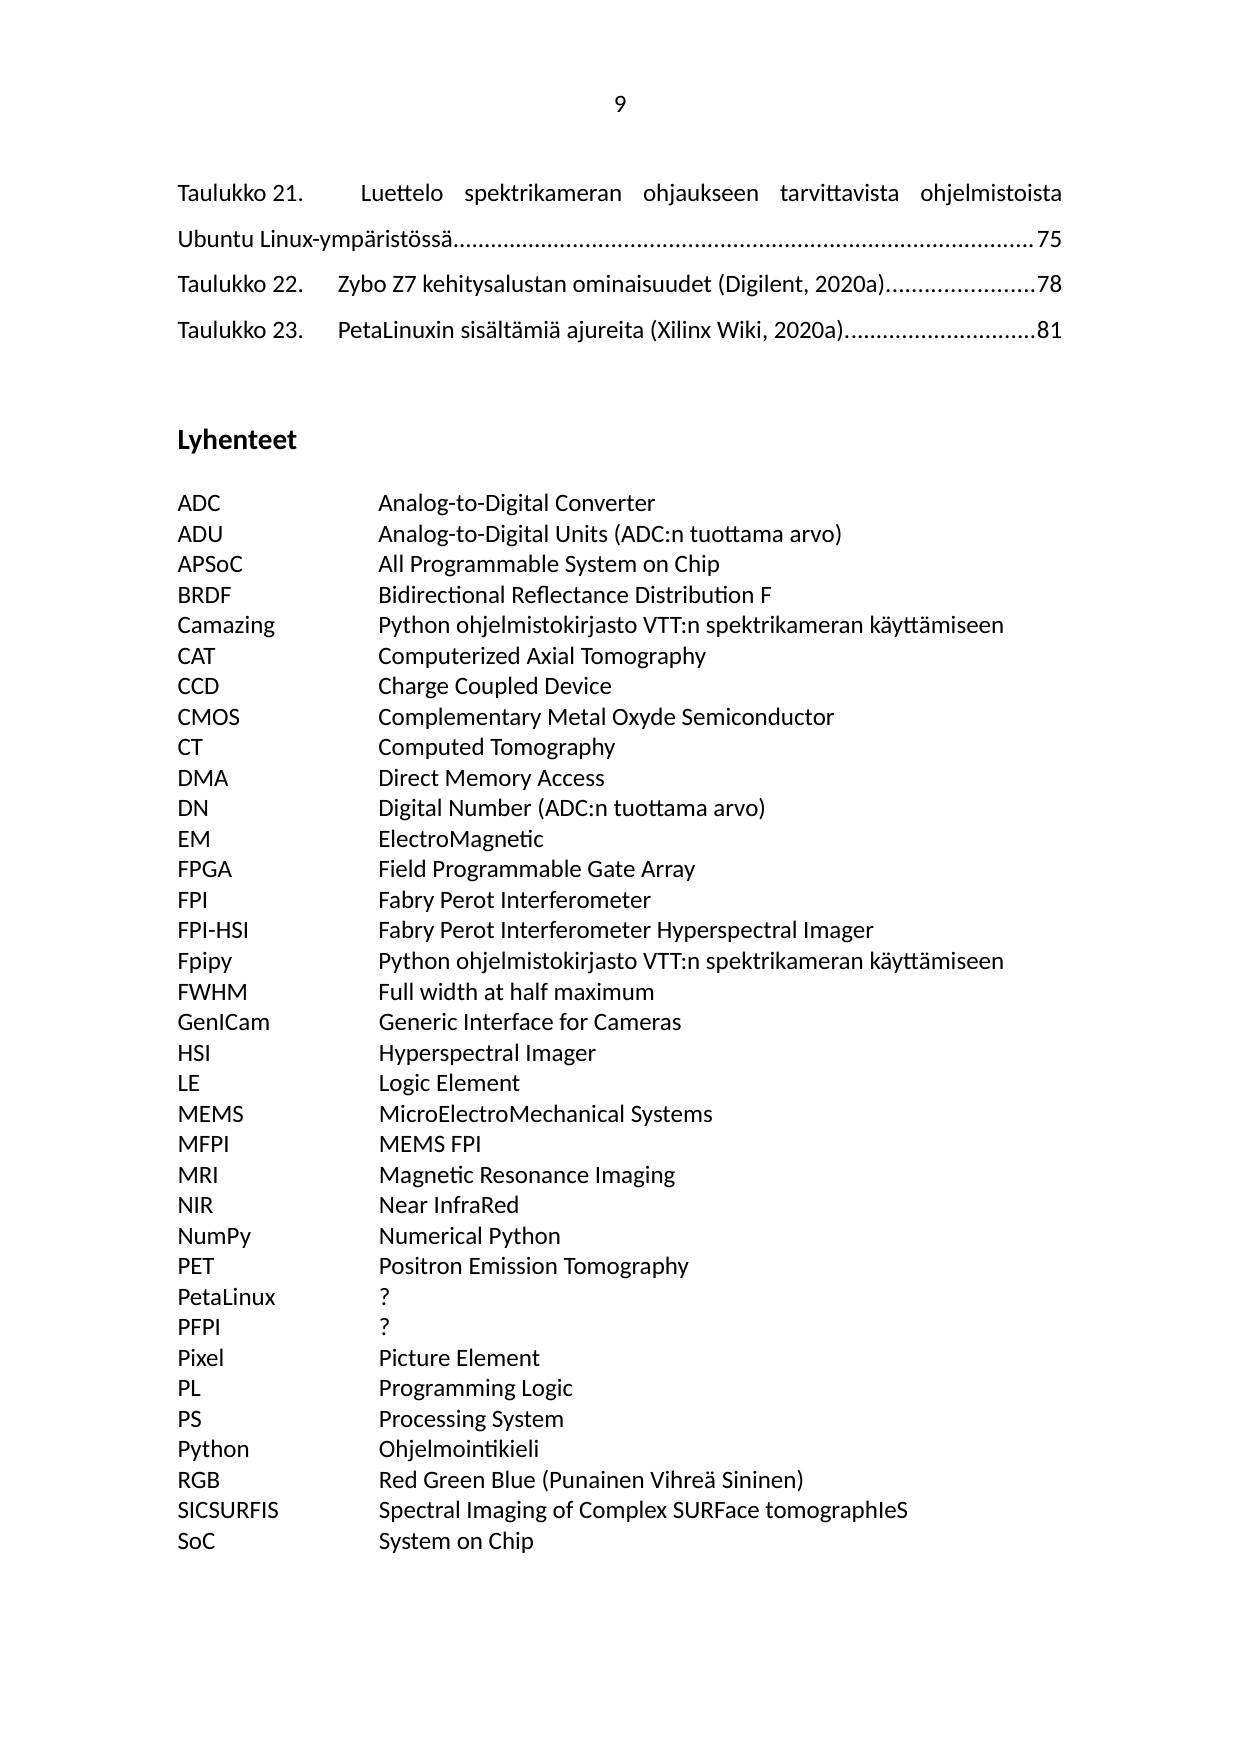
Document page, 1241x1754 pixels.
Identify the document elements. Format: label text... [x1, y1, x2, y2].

text CAT Computerized Axial Tomography [177, 640, 1063, 670]
text ADC Analog-to-Digital Converter [177, 487, 1063, 518]
text GenICam Generic Interface for Cameras [177, 1006, 1063, 1037]
text MFPI MEMS FPI [177, 1128, 1063, 1159]
text DMA Direct Memory Access [177, 762, 1063, 792]
text FPI Fabry Perot Interferometer [177, 884, 1063, 914]
text PET Positron Emission Tomography [177, 1250, 1063, 1281]
text Fpipy Python ohjelmistokirjasto VTT:n spektrikameran käyttämiseen [177, 945, 1063, 976]
text ADU Analog-to-Digital Units (ADC:n tuottama arvo) [177, 518, 1063, 548]
text Pixel Picture Element [177, 1342, 1063, 1372]
text SoC System on Chip [177, 1525, 1063, 1556]
text MRI Magnetic Resonance Imaging [177, 1159, 1063, 1189]
subtitle Lyhenteet [177, 421, 1063, 457]
text RGB Red Green Blue (Punainen Vihreä Sininen) [177, 1464, 1063, 1494]
text LE Logic Element [177, 1067, 1063, 1098]
text DN Digital Number (ADC:n tuottama arvo) [177, 792, 1063, 823]
text CMOS Complementary Metal Oxyde Semiconductor [177, 701, 1063, 731]
text FWHM Full width at half maximum [177, 976, 1063, 1006]
text FPI-HSI Fabry Perot Interferometer Hyperspectral Imager [177, 914, 1063, 945]
text PS Processing System [177, 1403, 1063, 1433]
text PetaLinux ? [177, 1281, 1063, 1311]
text MEMS MicroElectroMechanical Systems [177, 1098, 1063, 1128]
text Taulukko 22. Zybo Z7 kehitysalustan ominaisuudet (Digilent, 2020a). 78 [177, 269, 1063, 299]
text FPGA Field Programmable Gate Array [177, 853, 1063, 884]
text Taulukko 23. PetaLinuxin sisältämiä ajureita (Xilinx Wiki, 2020a). 81 [177, 314, 1063, 345]
text CT Computed Tomography [177, 731, 1063, 762]
text Camazing Python ohjelmistokirjasto VTT:n spektrikameran käyttämiseen [177, 609, 1063, 640]
text PL Programming Logic [177, 1372, 1063, 1403]
text APSoC All Programmable System on Chip [177, 548, 1063, 579]
text SICSURFIS Spectral Imaging of Complex SURFace tomographIeS [177, 1494, 1063, 1525]
text BRDF Bidirectional Reflectance Distribution F [177, 579, 1063, 609]
text PFPI ? [177, 1311, 1063, 1342]
text NIR Near InfraRed [177, 1189, 1063, 1220]
text CCD Charge Coupled Device [177, 670, 1063, 701]
text NumPy Numerical Python [177, 1220, 1063, 1250]
text HSI Hyperspectral Imager [177, 1037, 1063, 1067]
text Python Ohjelmointikieli [177, 1433, 1063, 1464]
text EM ElectroMagnetic [177, 823, 1063, 853]
text Taulukko 21. Luettelo spektrikameran ohjaukseen tarvittavista ohjelmistoista Ubuntu Linux-ympäristössä 75 [177, 177, 1063, 253]
